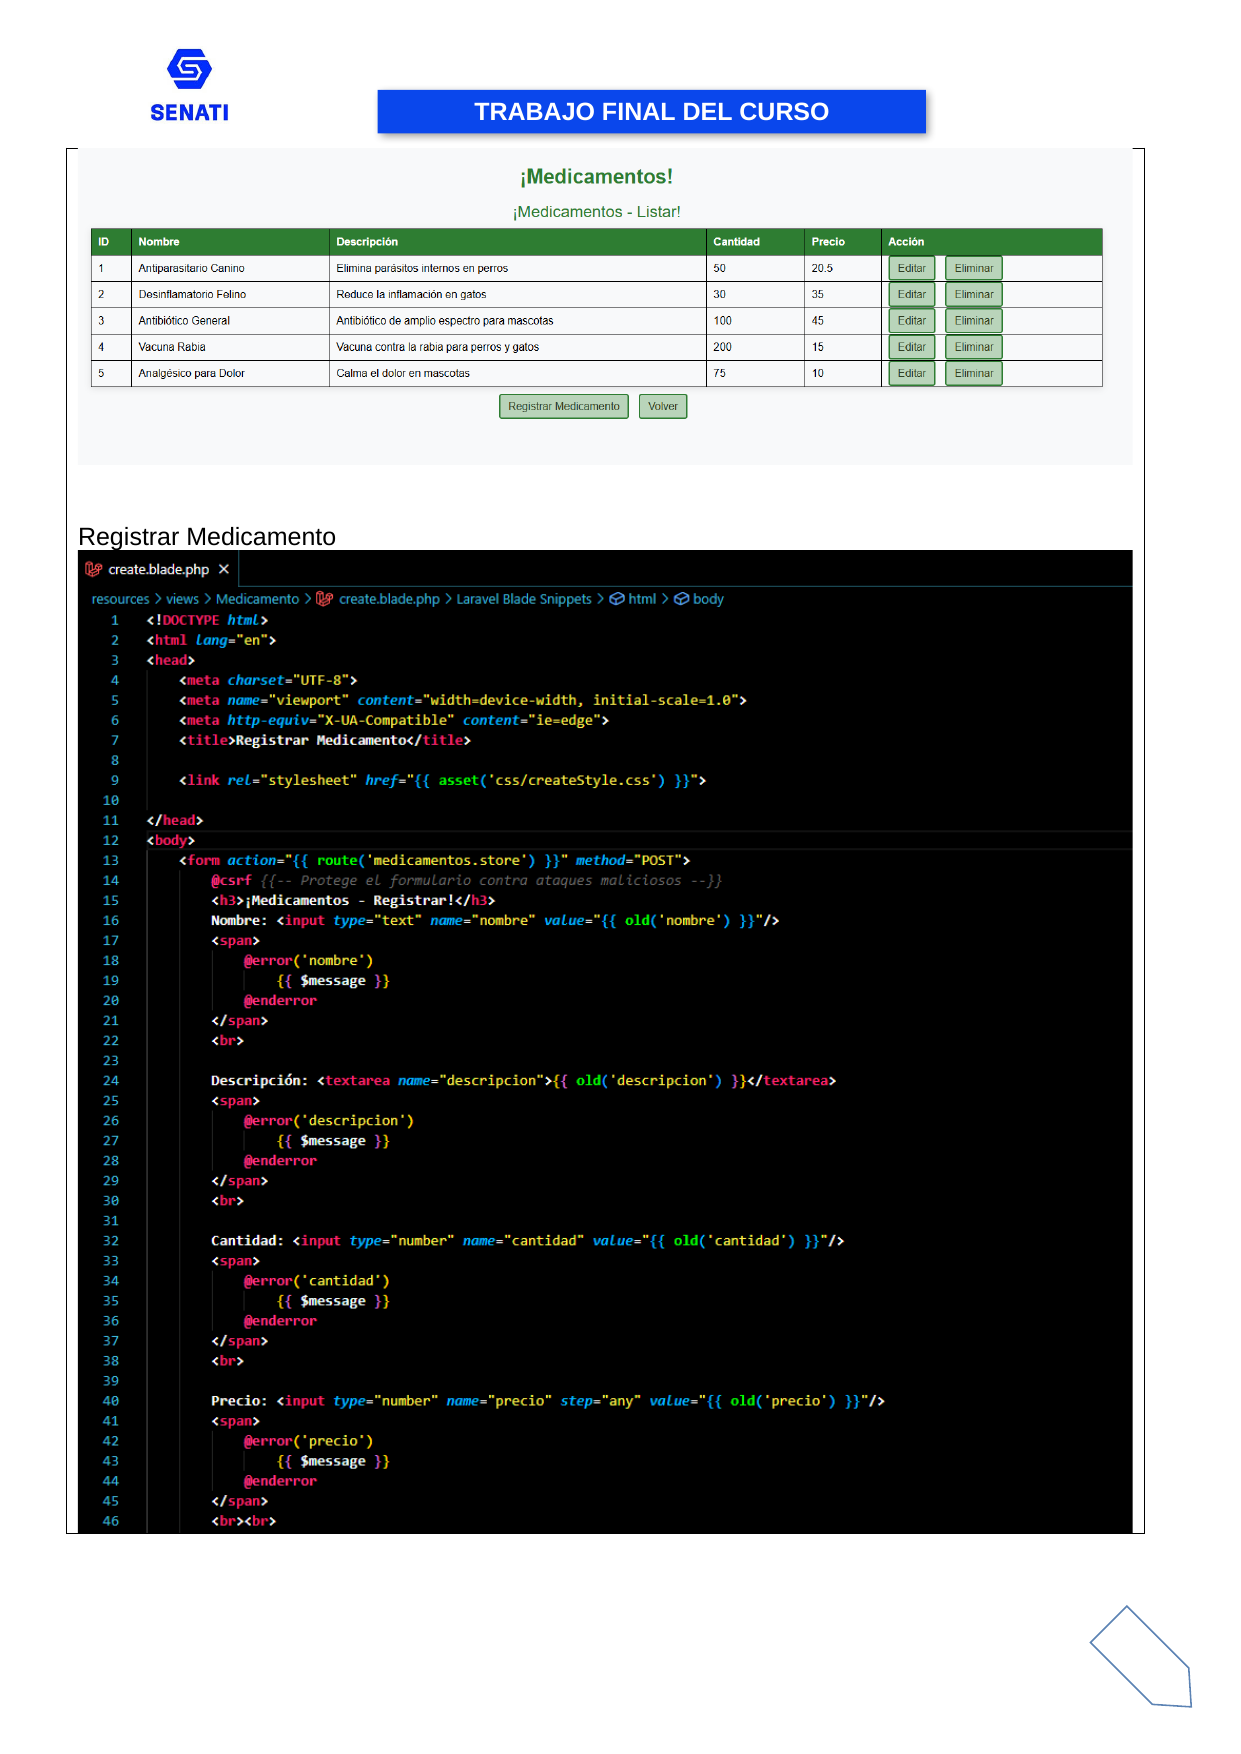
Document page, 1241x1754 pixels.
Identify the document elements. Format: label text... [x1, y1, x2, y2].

picture [77, 148, 1133, 465]
picture [147, 46, 231, 124]
picture [77, 550, 1133, 1533]
